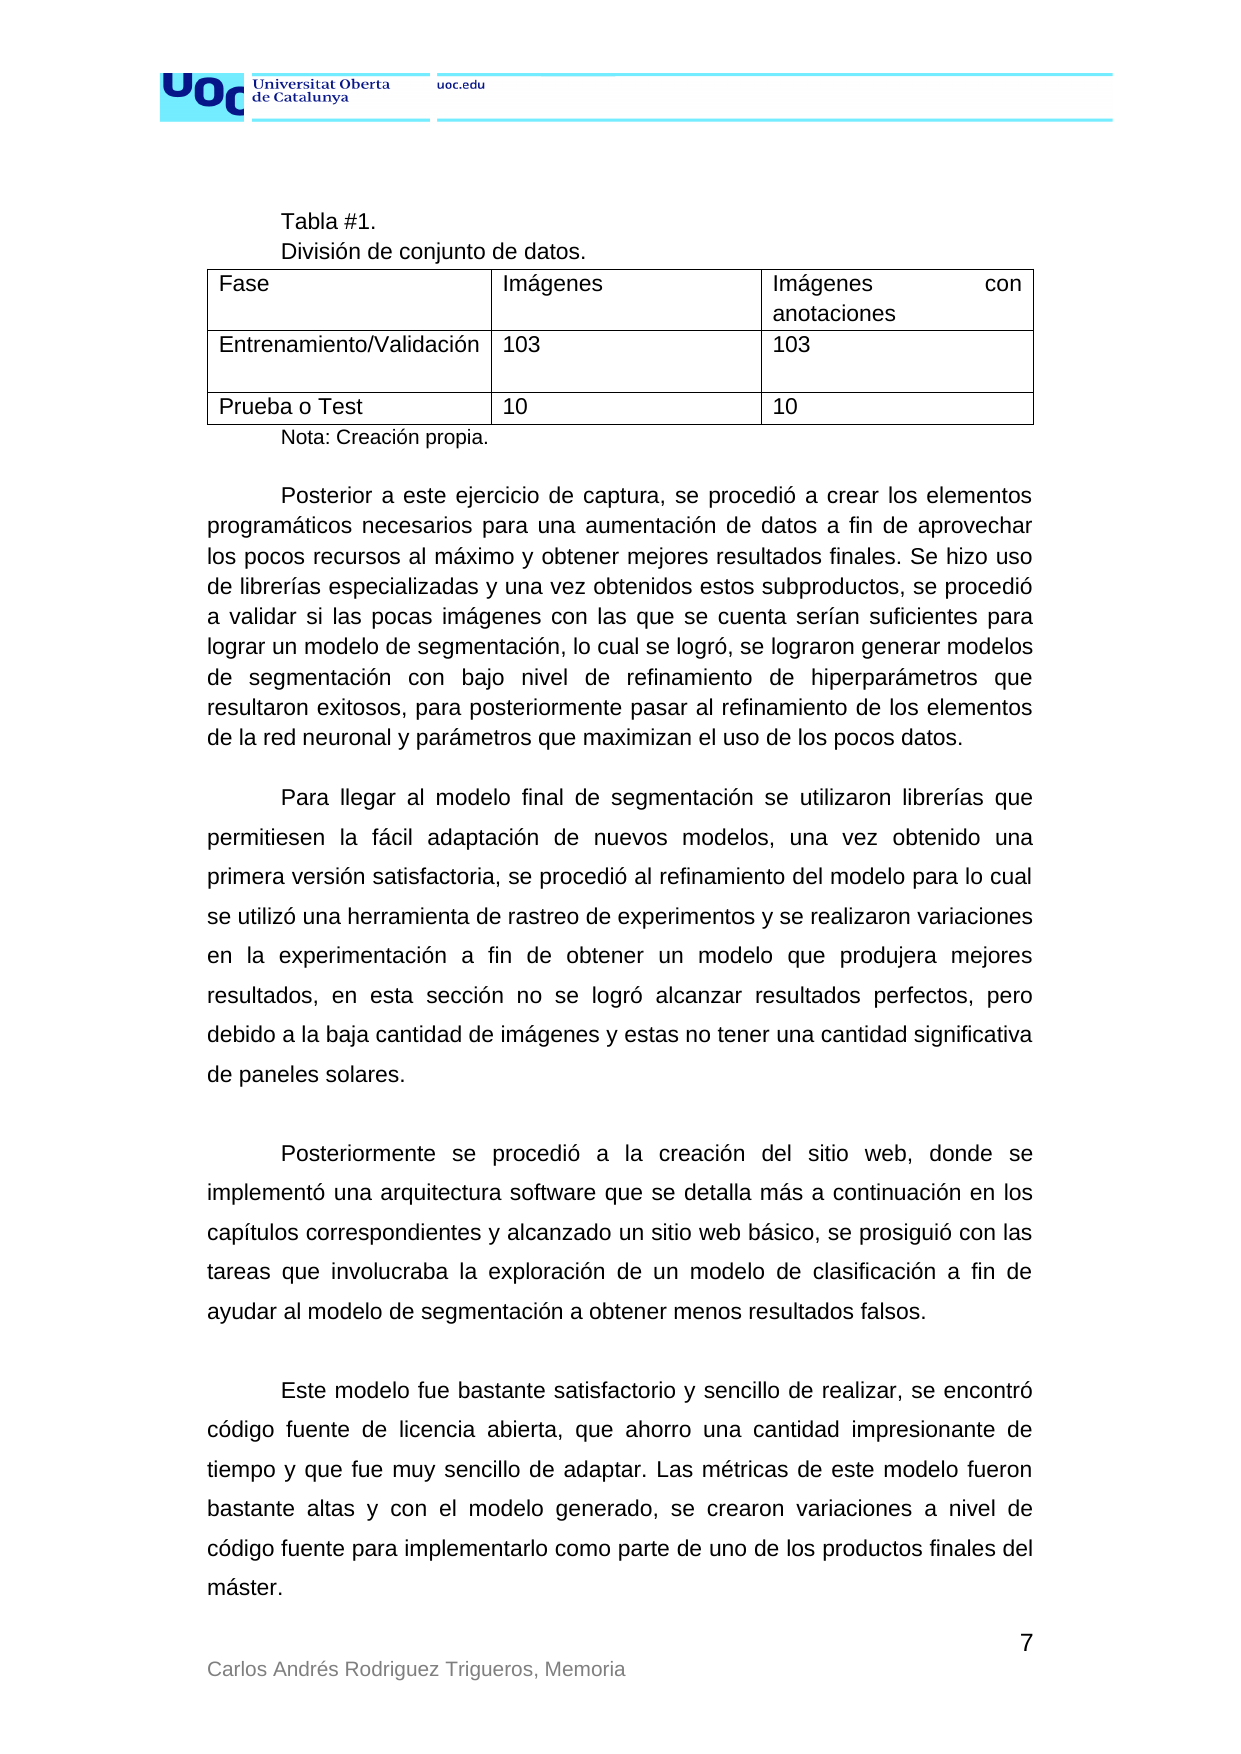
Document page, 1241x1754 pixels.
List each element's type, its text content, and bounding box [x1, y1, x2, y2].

text Nota: Creación propia. [207, 425, 1033, 448]
table_cell 10 [492, 393, 761, 423]
table_cell Entrenamiento/Validación [208, 331, 491, 392]
table_header Imágenes [492, 270, 761, 330]
table_header Fase [208, 270, 491, 330]
text División de conjunto de datos. [207, 238, 1033, 265]
table_header Imágenes con anotaciones [762, 270, 1033, 330]
text Posteriormente se procedió a la creación del sitio web, donde se implementó una arquitectura software que se detalla más a continuación en los capítulos correspondientes y alcanzado un sitio web básico, se prosiguió con las tareas que involucraba la exploración de un modelo de clasificación a fin de ayudar al modelo de segmentación a obtener menos resultados falsos. [207, 1140, 1033, 1324]
table_cell Prueba o Test [208, 393, 491, 423]
table_cell 103 [762, 331, 1033, 392]
table_cell 103 [492, 331, 761, 392]
picture [159, 73, 1113, 124]
text Para llegar al modelo final de segmentación se utilizaron librerías que permitiesen la fácil adaptación de nuevos modelos, una vez obtenido una primera versión satisfactoria, se procedió al refinamiento del modelo para lo cual se utilizó una herramienta de rastreo de experimentos y se realizaron variaciones en la experimentación a fin de obtener un modelo que produjera mejores resultados, en esta sección no se logró alcanzar resultados perfectos, pero debido a la baja cantidad de imágenes y estas no tener una cantidad significativa de paneles solares. [207, 784, 1033, 1087]
table_cell 10 [762, 393, 1033, 423]
text Posterior a este ejercicio de captura, se procedió a crear los elementos programáticos necesarios para una aumentación de datos a fin de aprovechar los pocos recursos al máximo y obtener mejores resultados finales. Se hizo uso de librerías especializadas y una vez obtenidos estos subproductos, se procedió a validar si las pocas imágenes con las que se cuenta serían suficientes para lograr un modelo de segmentación, lo cual se logró, se lograron generar modelos de segmentación con bajo nivel de refinamiento de hiperparámetros que resultaron exitosos, para posteriormente pasar al refinamiento de los elementos de la red neuronal y parámetros que maximizan el uso de los pocos datos. [207, 482, 1033, 750]
text Tabla #1. [207, 208, 1033, 234]
text Este modelo fue bastante satisfactorio y sencillo de realizar, se encontró código fuente de licencia abierta, que ahorro una cantidad impresionante de tiempo y que fue muy sencillo de adaptar. Las métricas de este modelo fueron bastante altas y con el modelo generado, se crearon variaciones a nivel de código fuente para implementarlo como parte de uno de los productos finales del máster. [207, 1377, 1033, 1600]
